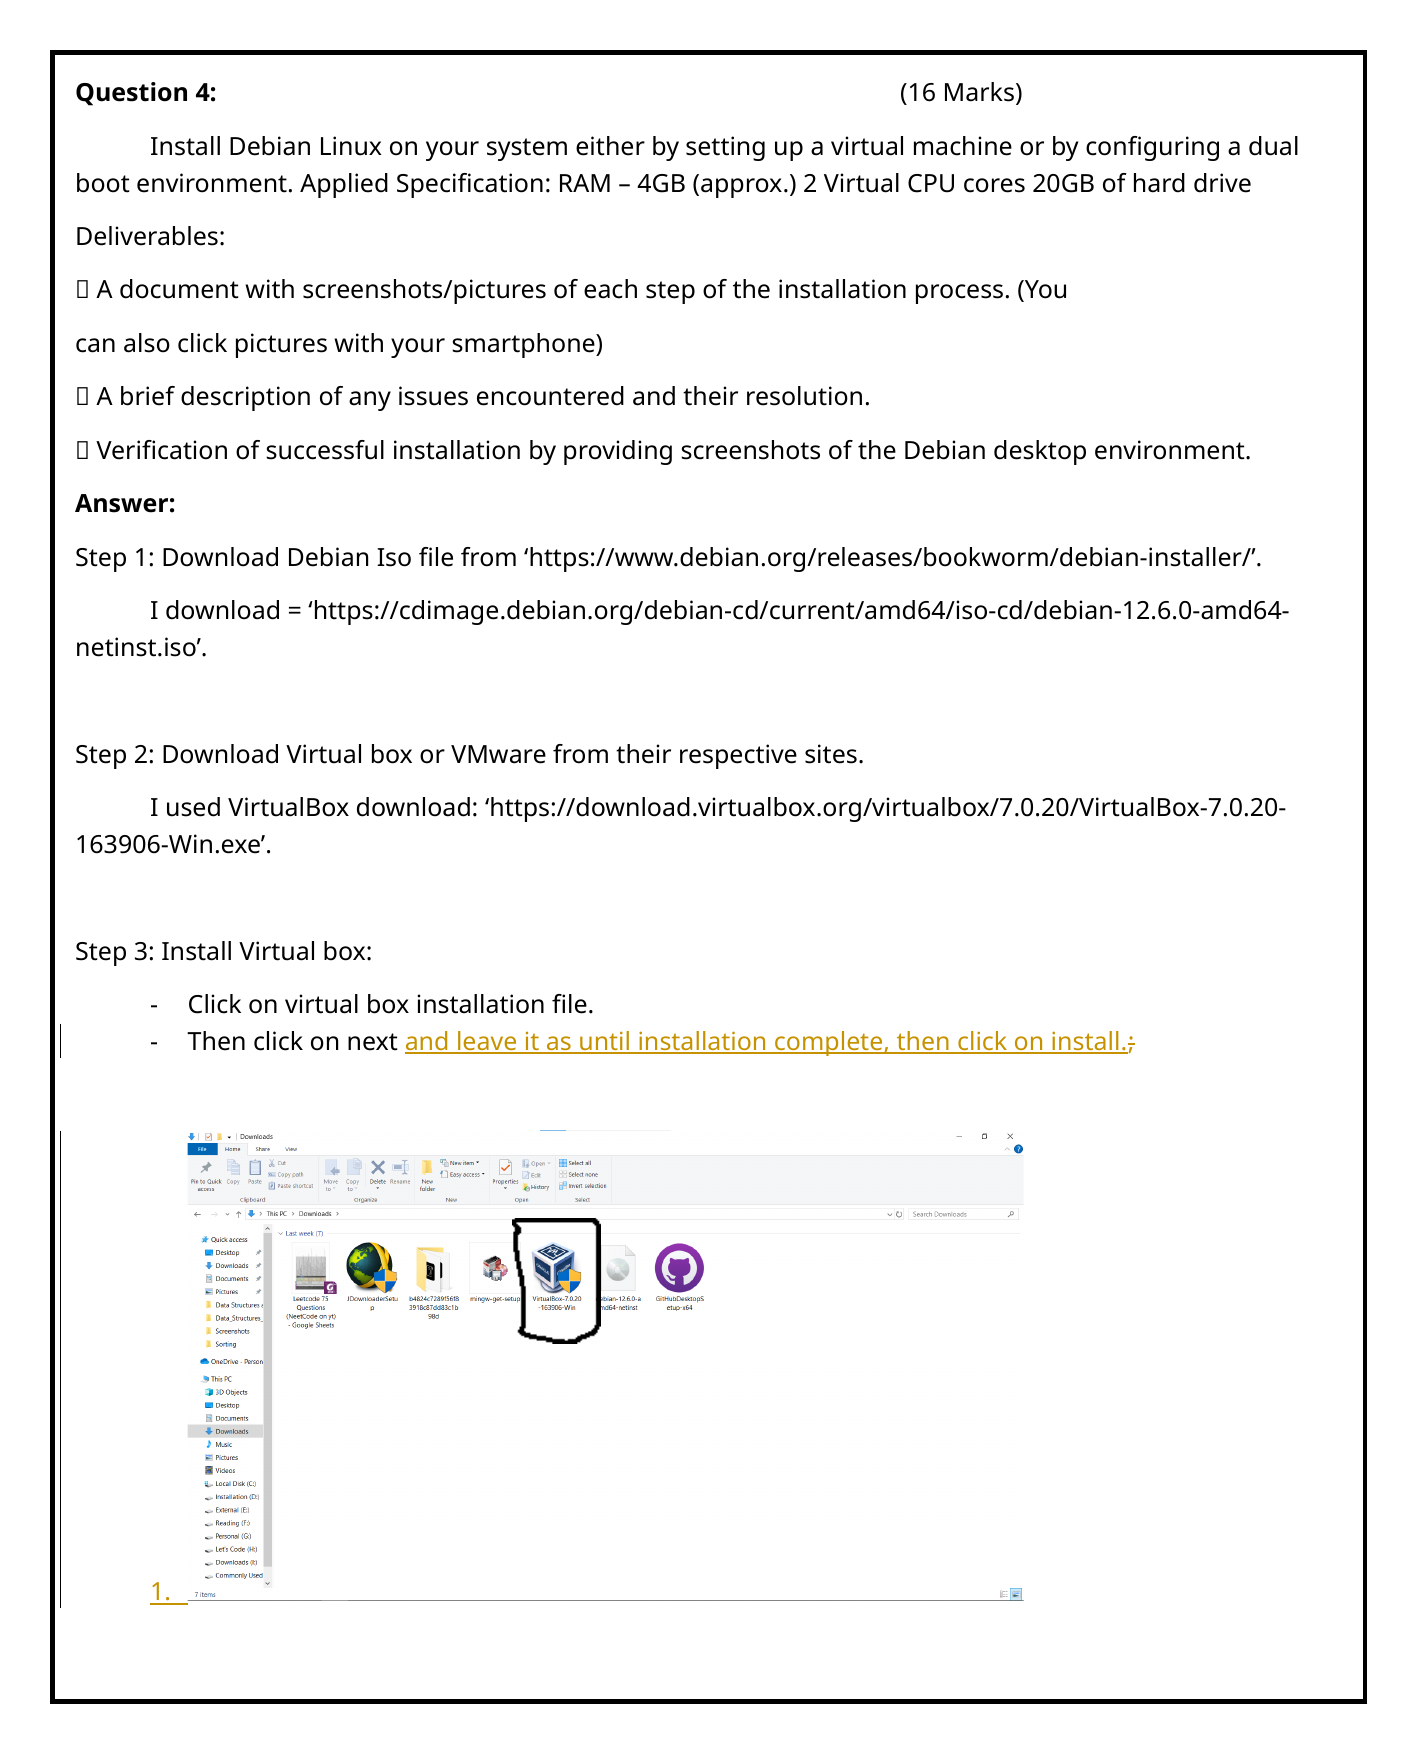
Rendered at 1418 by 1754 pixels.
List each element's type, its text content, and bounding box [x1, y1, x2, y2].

picture [187, 1130, 1024, 1601]
text  Verification of successful installation by providing screenshots of the Debian desktop environment. [75, 432, 1342, 466]
text  A brief description of any issues encountered and their resolution. [75, 379, 1342, 413]
text Step 3: Install Virtual box: [75, 933, 1342, 967]
text Answer: [75, 486, 1342, 520]
text Step 2: Download Virtual box or VMware from their respective sites. [75, 736, 1342, 770]
text  A document with screenshots/pictures of each step of the installation process. (You [75, 272, 1342, 306]
text Step 1: Download Debian Iso file from ‘https://www.debian.org/releases/bookworm/debian-installer/’. [75, 539, 1342, 573]
text Install Debian Linux on your system either by setting up a virtual machine or by configuring a dual boot environment. Applied Specification: RAM – 4GB (approx.) 2 Virtual CPU cores 20GB of hard drive [75, 128, 1342, 199]
list Click on virtual box installation file. [150, 987, 1342, 1021]
list Then click on next [150, 1024, 1342, 1058]
text I download = ‘https://cdimage.debian.org/debian-cd/current/amd64/iso-cd/debian-12.6.0-amd64-netinst.iso’. [75, 593, 1342, 663]
text Question 4: (16 Marks) [75, 75, 1342, 109]
text Deliverables: [75, 219, 1342, 253]
text can also click pictures with your smartphone) [75, 326, 1342, 359]
text I used VirtualBox download: ‘https://download.virtualbox.org/virtualbox/7.0.20/VirtualBox-7.0.20-163906-Win.exe’. [75, 790, 1342, 861]
